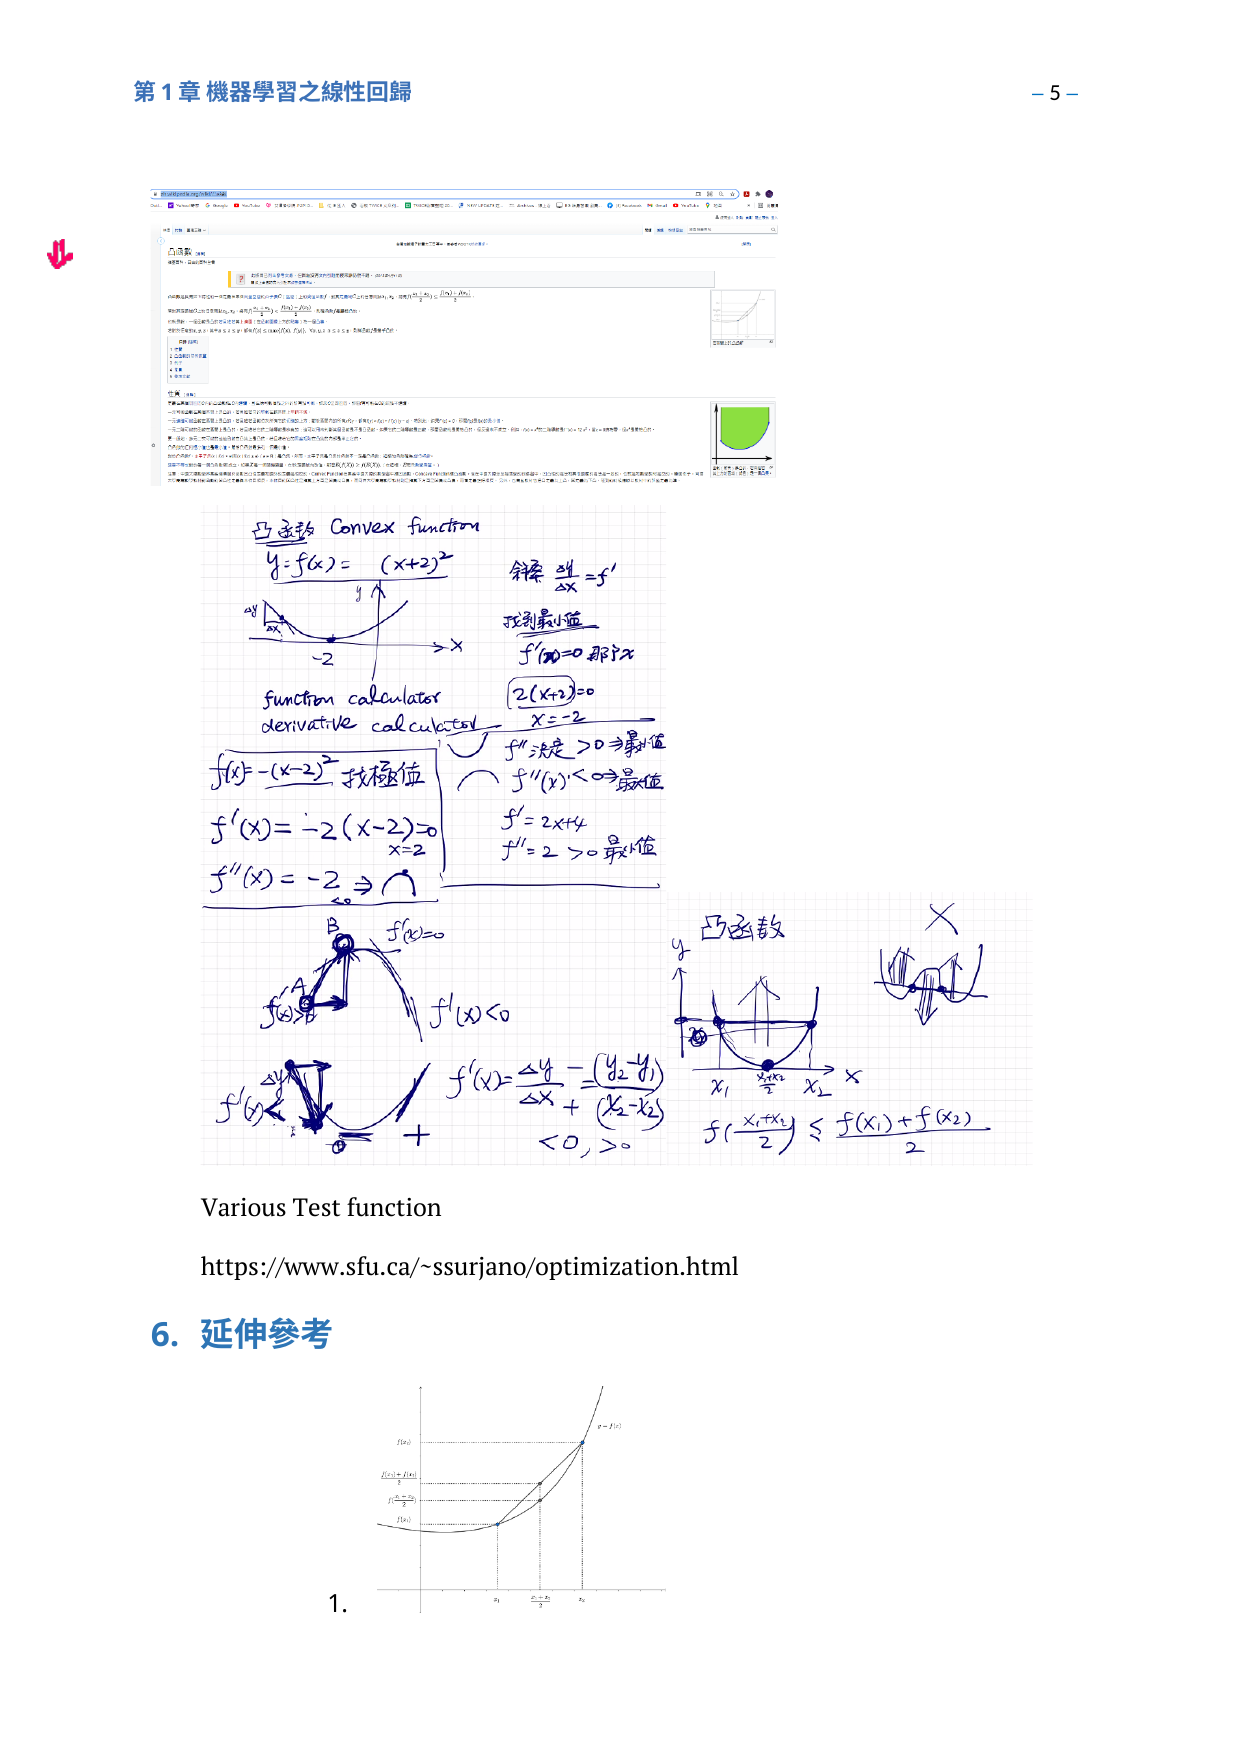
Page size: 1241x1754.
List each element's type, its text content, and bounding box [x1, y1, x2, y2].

picture [150, 188, 778, 486]
list 延伸參考 [151, 1308, 1054, 1356]
picture [200, 505, 1033, 1166]
picture [47, 239, 73, 269]
text Various Test function [201, 1190, 1167, 1223]
text https://www.sfu.ca/~ssurjano/optimization.html [201, 1249, 1167, 1282]
picture [377, 1386, 666, 1613]
